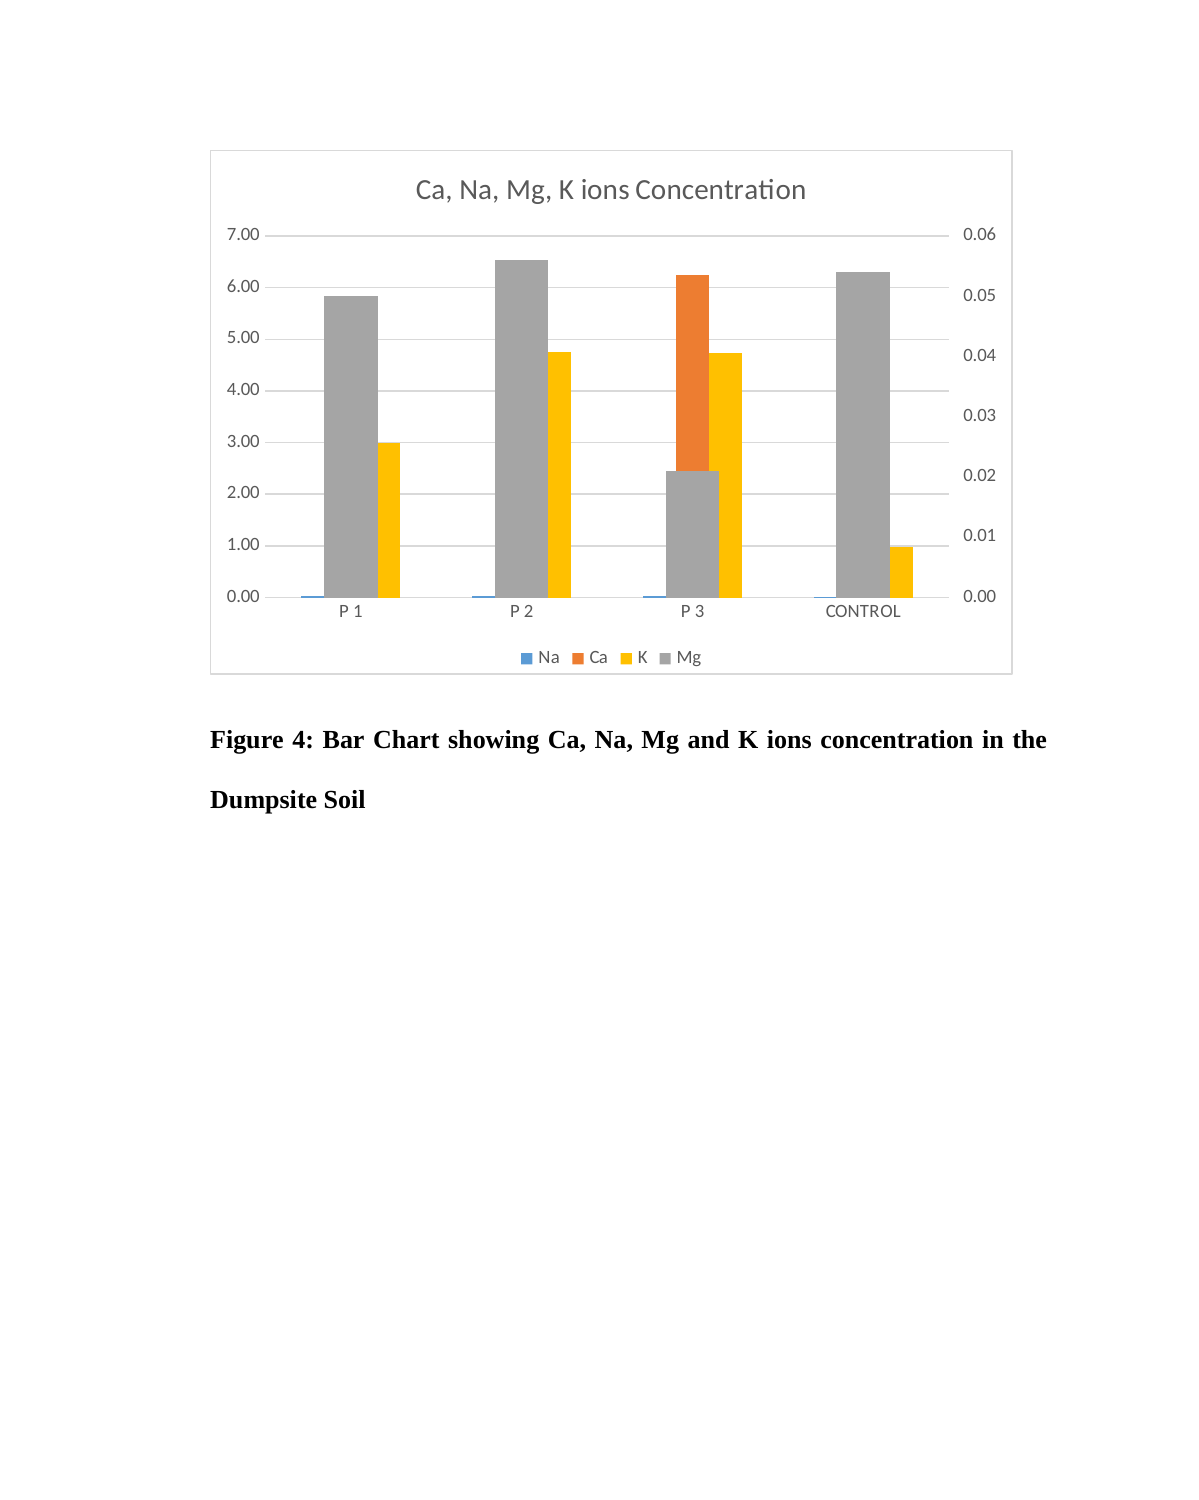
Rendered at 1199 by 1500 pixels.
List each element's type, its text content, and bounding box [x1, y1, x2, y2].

text Figure 4: Bar Chart showing Ca, Na, Mg and K ions concentration in the Dumpsite Soil [210, 724, 1049, 814]
